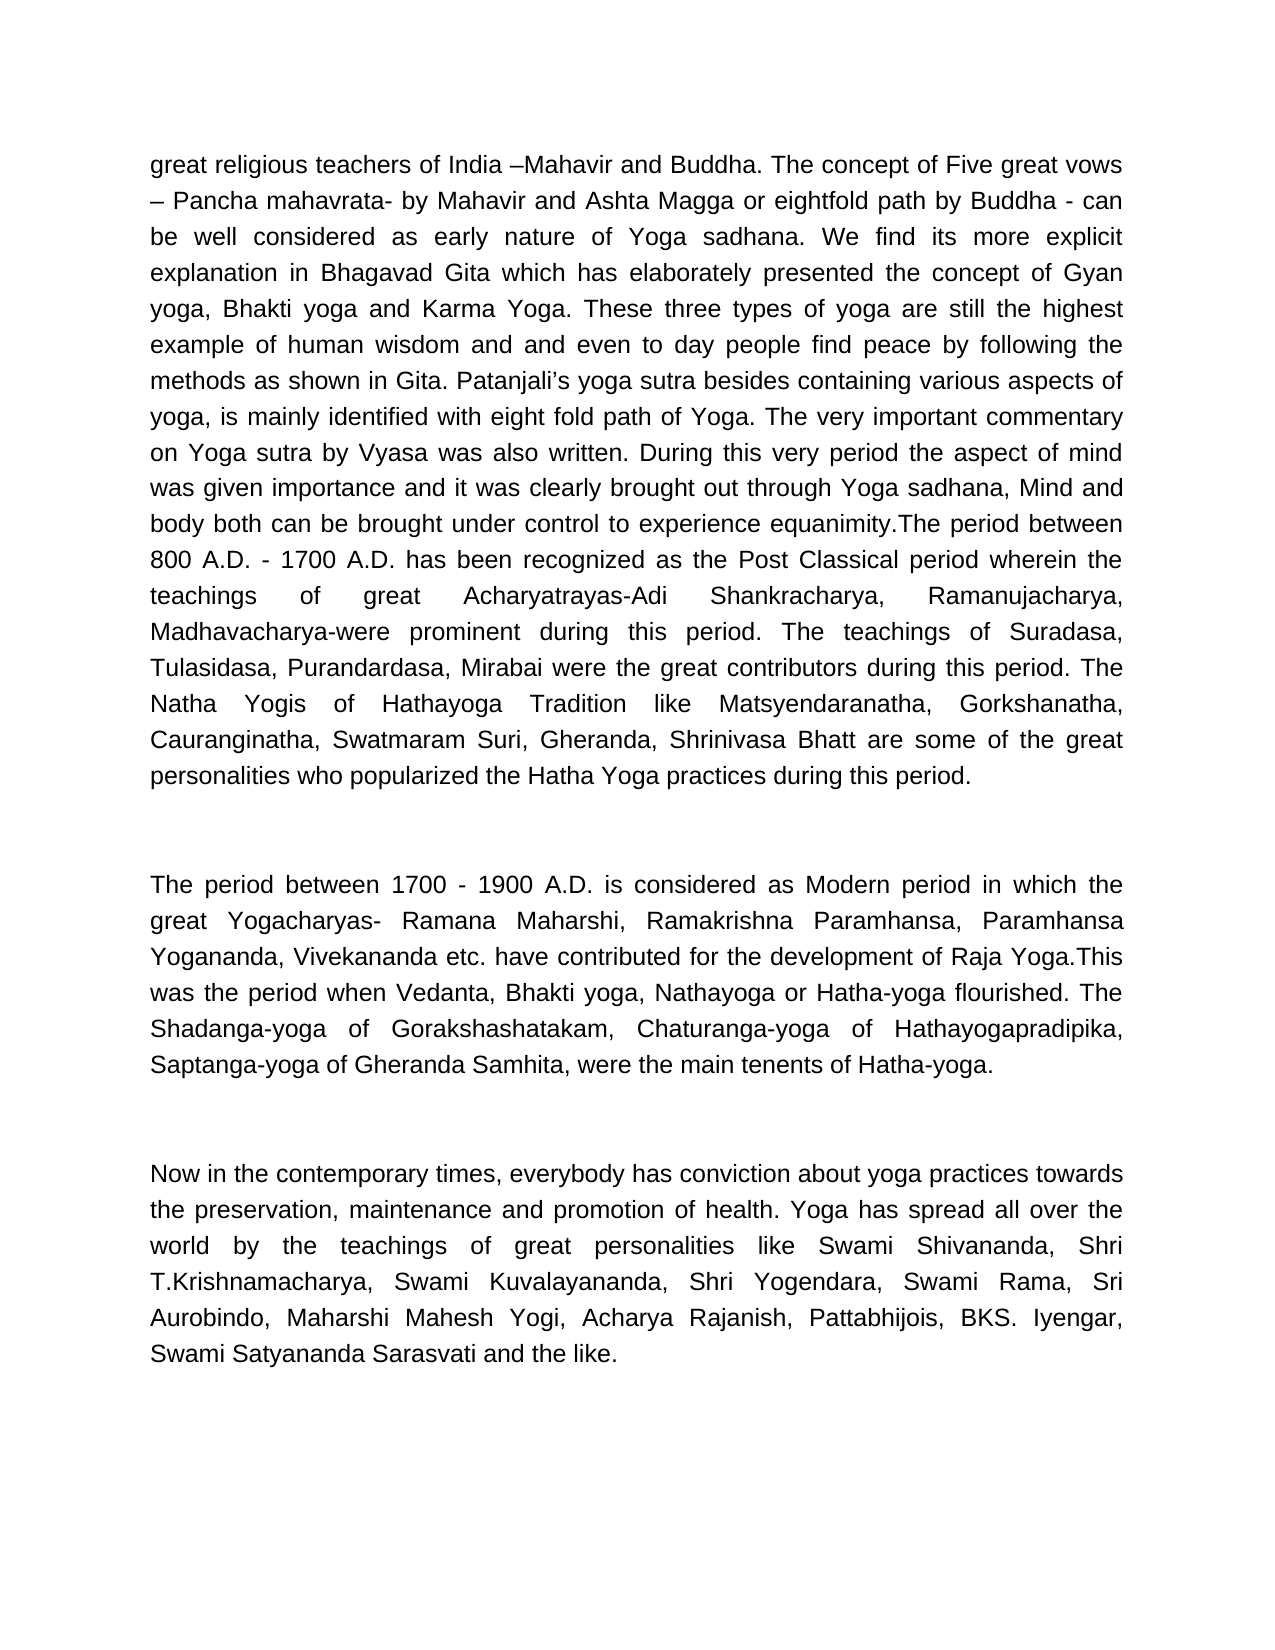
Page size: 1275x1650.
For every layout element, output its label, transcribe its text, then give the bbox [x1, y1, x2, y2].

text The period between 1700 - 1900 A.D. is considered as Modern period in which the great Yogacharyas- Ramana Maharshi, Ramakrishna Paramhansa, Paramhansa Yogananda, Vivekananda etc. have contributed for the development of Raja Yoga.This was the period when Vedanta, Bhakti yoga, Nathayoga or Hatha-yoga flourished. The Shadanga-yoga of Gorakshashatakam, Chaturanga-yoga of Hathayogapradipika, Saptanga-yoga of Gheranda Samhita, were the main tenents of Hatha-yoga. [150, 870, 1125, 1079]
text Now in the contemporary times, everybody has conviction about yoga practices towards the preservation, maintenance and promotion of health. Yoga has spread all over the world by the teachings of great personalities like Swami Shivananda, Shri T.Krishnamacharya, Swami Kuvalayananda, Shri Yogendara, Swami Rama, Sri Aurobindo, Maharshi Mahesh Yogi, Acharya Rajanish, Pattabhijois, BKS. Iyengar, Swami Satyananda Sarasvati and the like. [150, 1159, 1125, 1368]
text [150, 150, 1125, 790]
